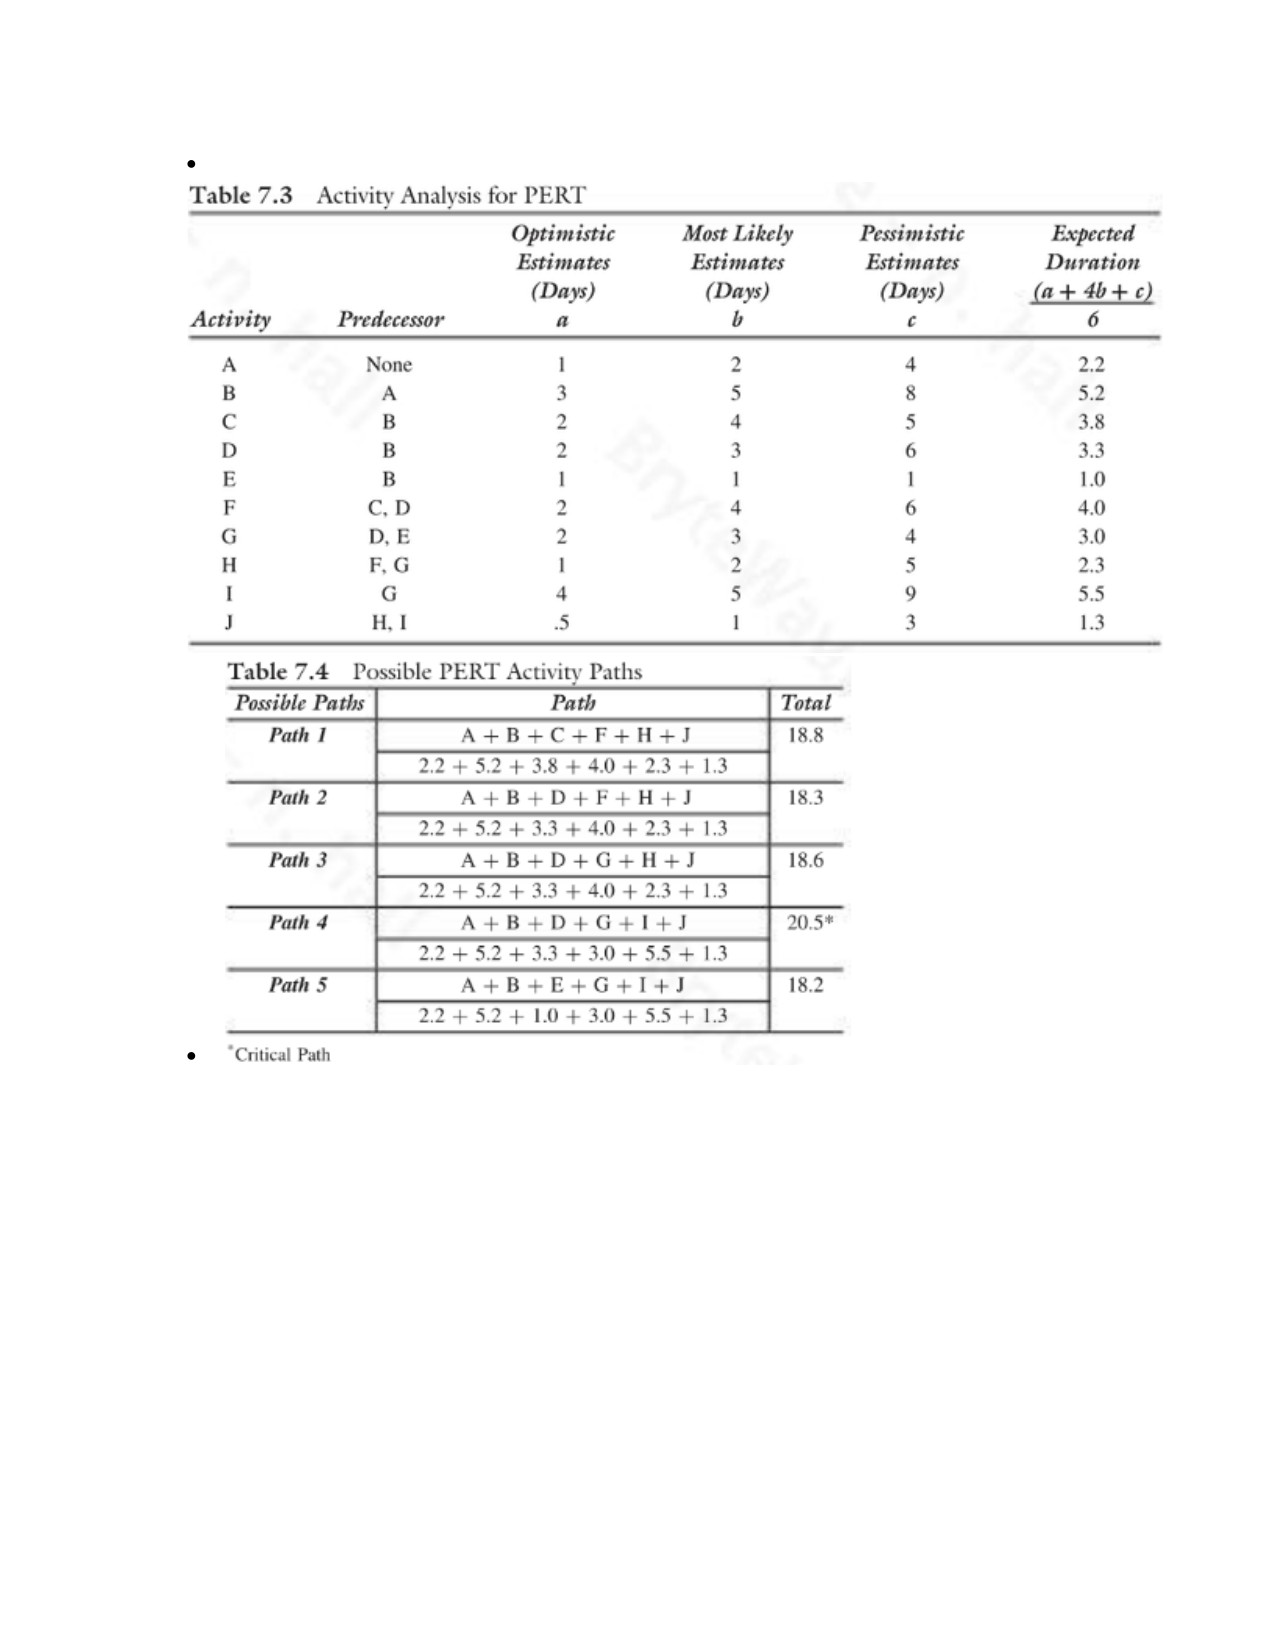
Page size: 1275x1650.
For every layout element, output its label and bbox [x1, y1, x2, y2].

picture [187, 182, 1163, 653]
picture [225, 656, 852, 1065]
